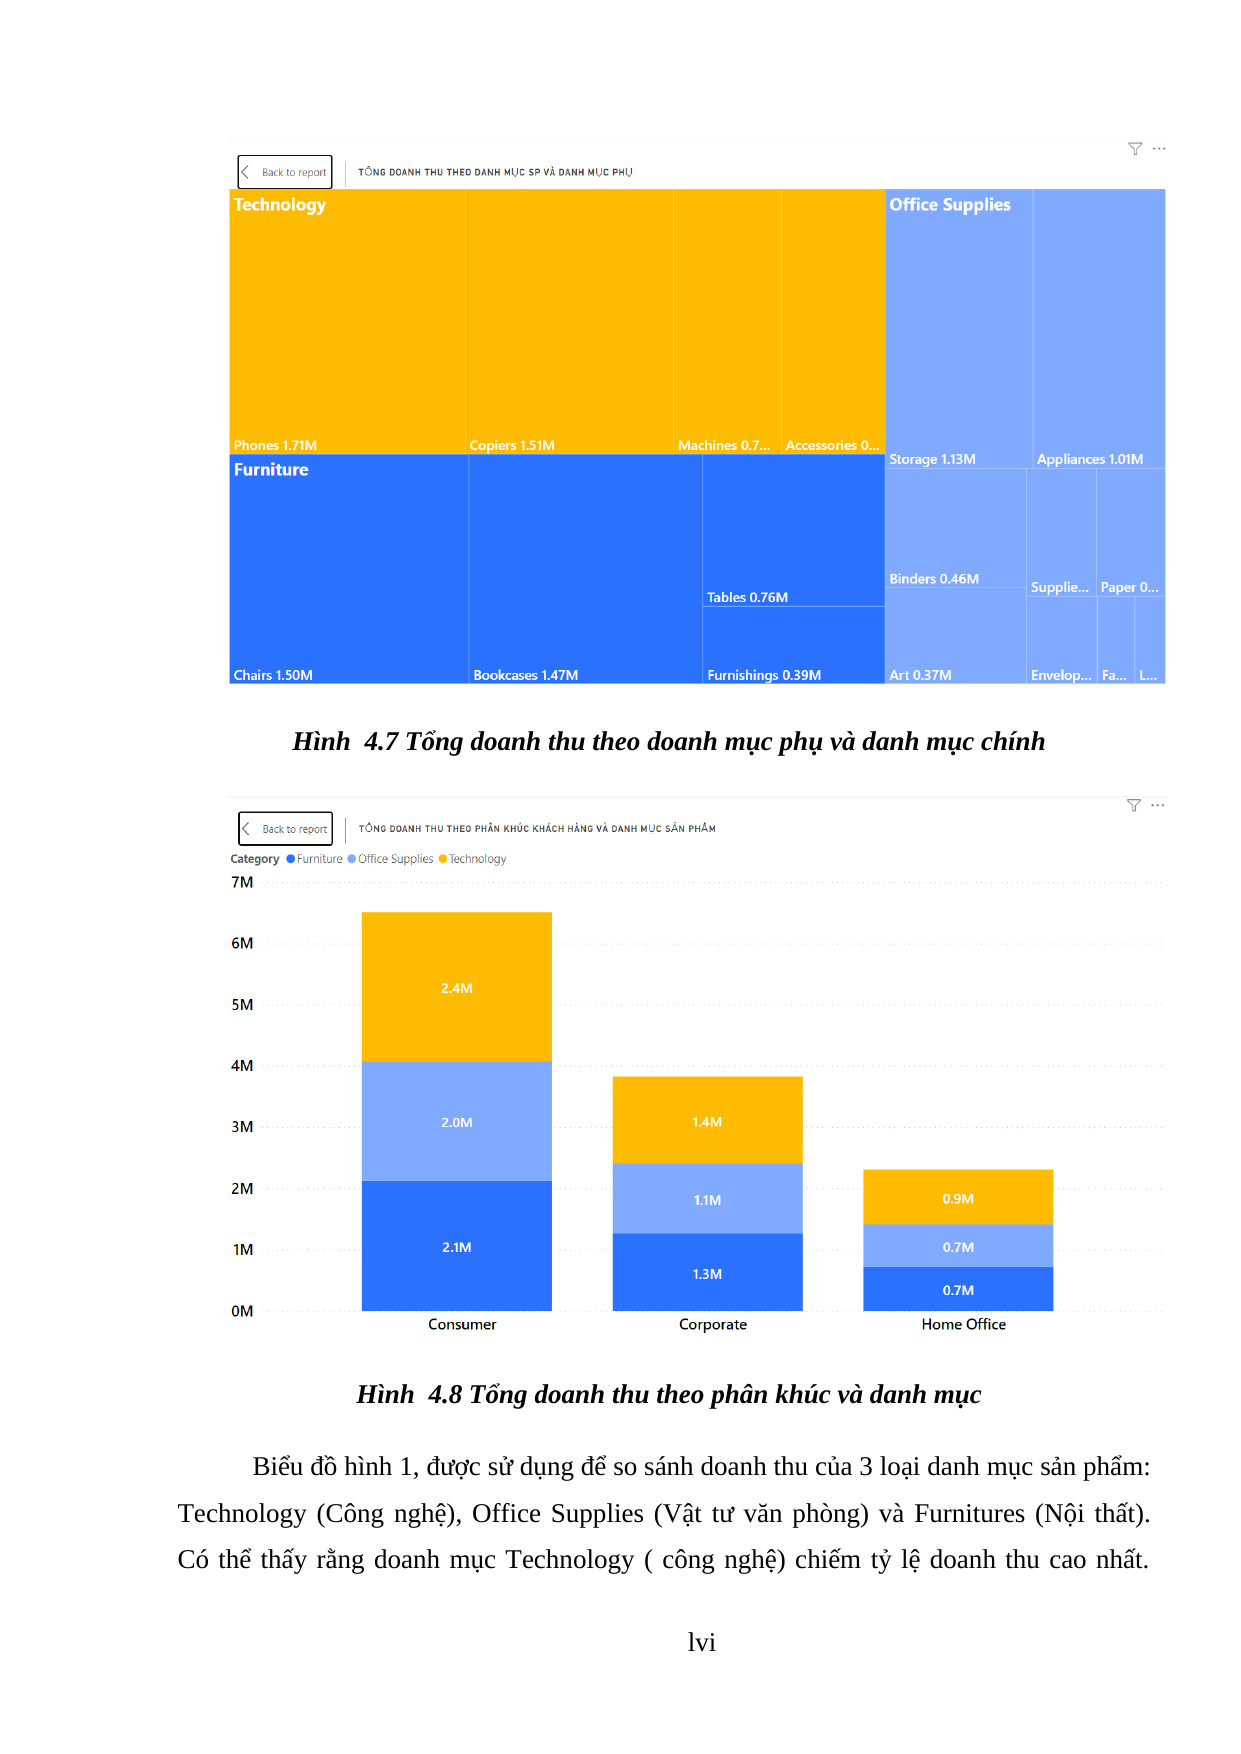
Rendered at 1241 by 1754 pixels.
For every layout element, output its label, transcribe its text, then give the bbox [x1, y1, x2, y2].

picture [227, 140, 1167, 685]
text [177, 1450, 1152, 1575]
picture [227, 796, 1167, 1338]
